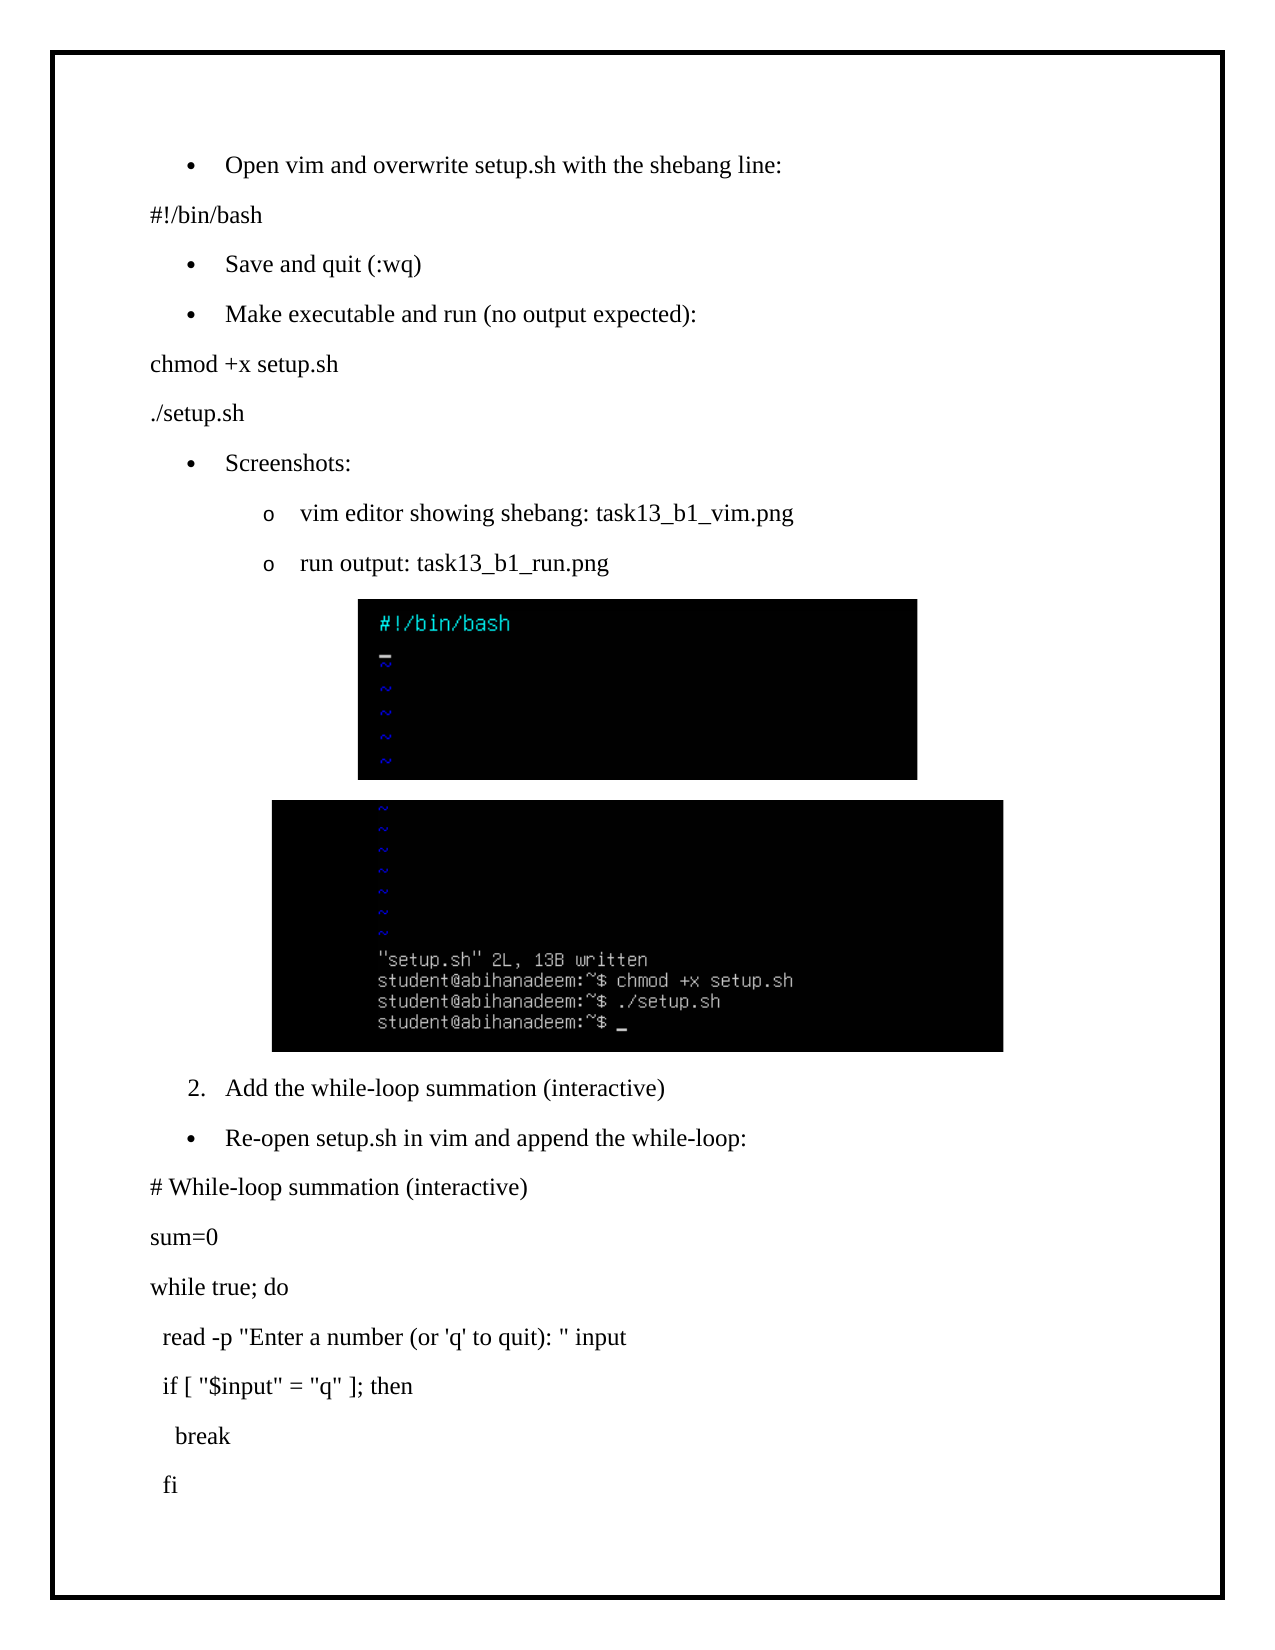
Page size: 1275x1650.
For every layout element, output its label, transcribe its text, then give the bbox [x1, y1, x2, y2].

text if [ "$input" = "q" ]; then [150, 1371, 1125, 1400]
text read -p "Enter a number (or 'q' to quit): " input [150, 1322, 1125, 1350]
text # While-loop summation (interactive) [150, 1172, 1125, 1201]
text sum=0 [150, 1222, 1125, 1251]
text chmod +x setup.sh [150, 349, 1125, 377]
list Add the while-loop summation (interactive) [187, 1073, 1125, 1102]
list run output: task13_b1_run.png [262, 548, 1125, 578]
text ./setup.sh [150, 398, 1125, 427]
picture [357, 599, 918, 780]
picture [271, 800, 1004, 1052]
list Re-open setup.sh in vim and append the while-loop: [187, 1123, 1125, 1152]
text fi [150, 1471, 1125, 1499]
list vim editor showing shebang: task13_b1_vim.png [262, 498, 1125, 527]
list Open vim and overwrite setup.sh with the shebang line: [187, 150, 1125, 179]
text while true; do [150, 1272, 1125, 1301]
list Screenshots: [187, 448, 1125, 477]
text break [150, 1421, 1125, 1450]
list Save and quit (:wq) [187, 249, 1125, 278]
text #!/bin/bash [150, 200, 1125, 228]
list Make executable and run (no output expected): [187, 299, 1125, 328]
